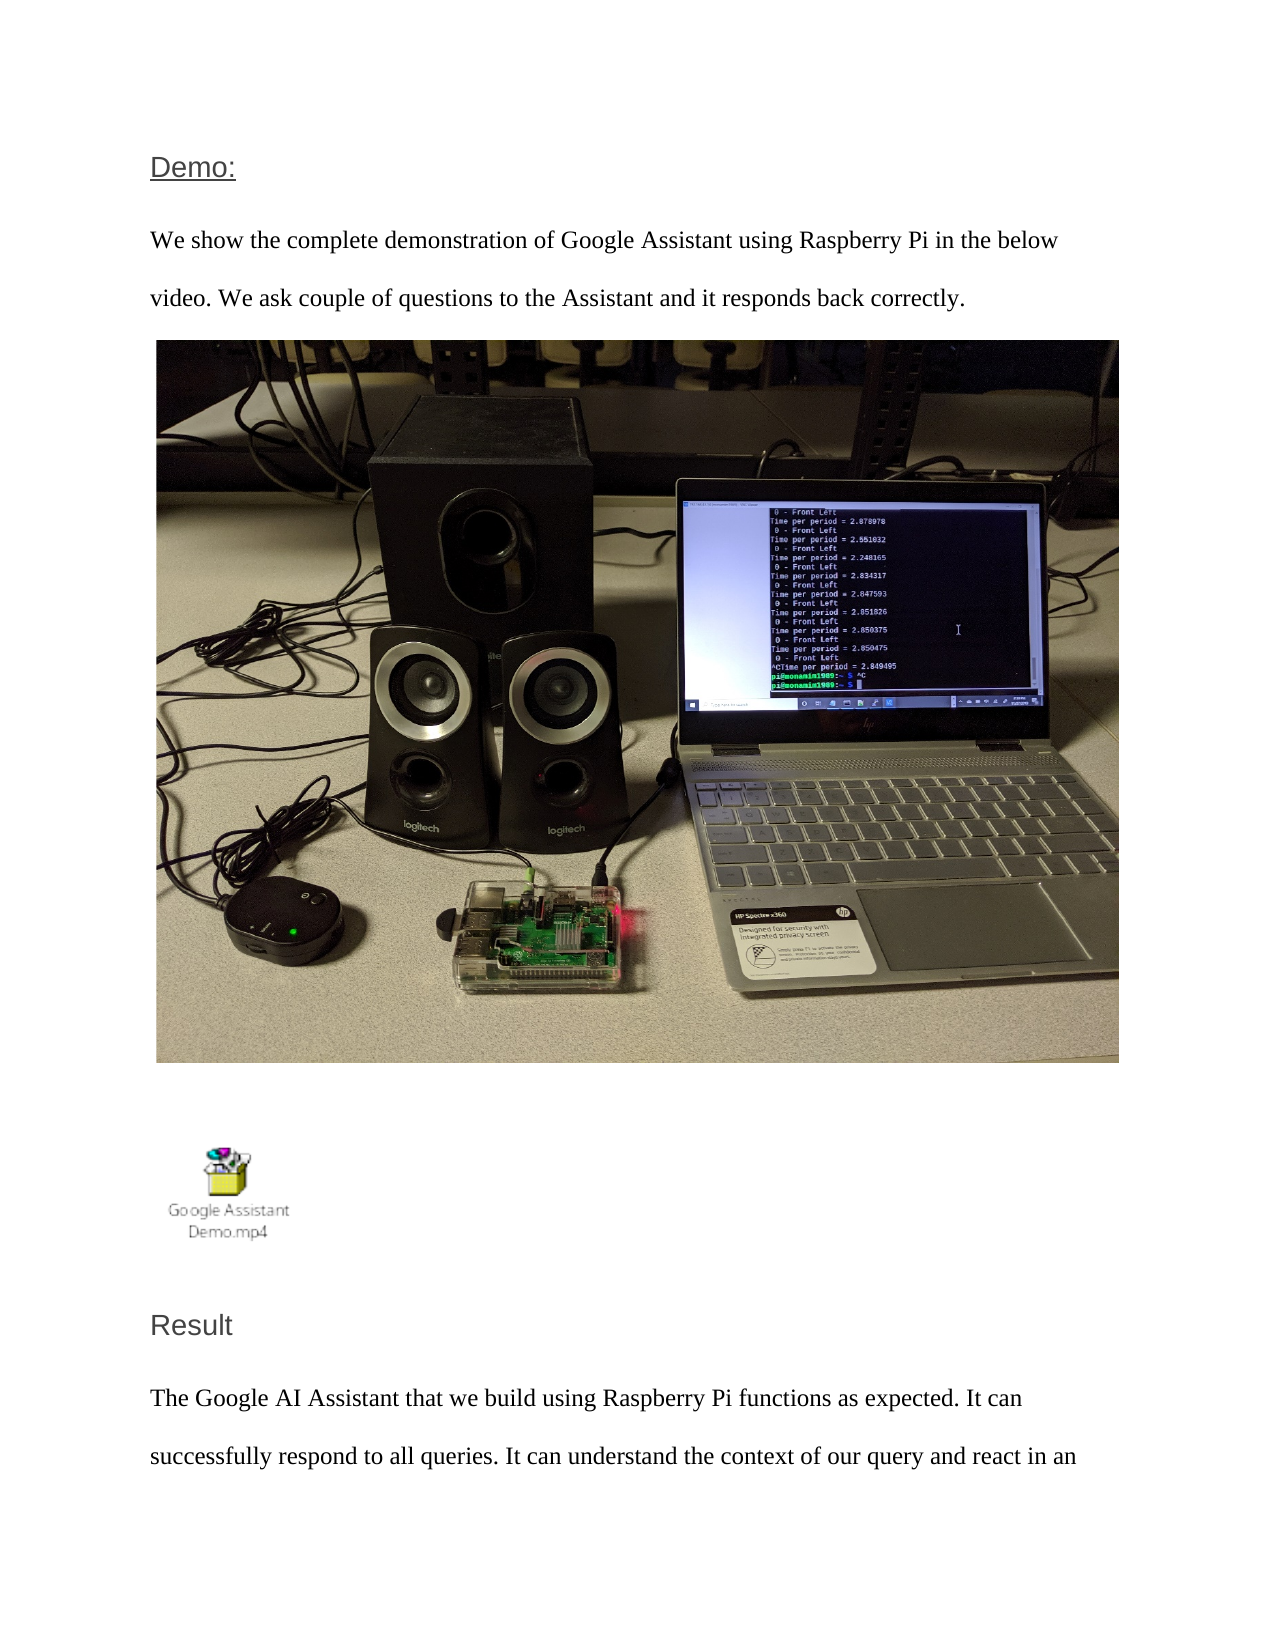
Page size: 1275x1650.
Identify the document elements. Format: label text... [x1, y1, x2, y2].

subtitle Demo: [150, 150, 1125, 183]
text We show the complete demonstration of Google Assistant using Raspberry Pi in the below video. We ask couple of questions to the Assistant and it responds back correctly. [150, 225, 1125, 312]
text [150, 1383, 1125, 1469]
picture [156, 340, 1119, 1063]
subtitle Result [150, 1308, 1125, 1341]
